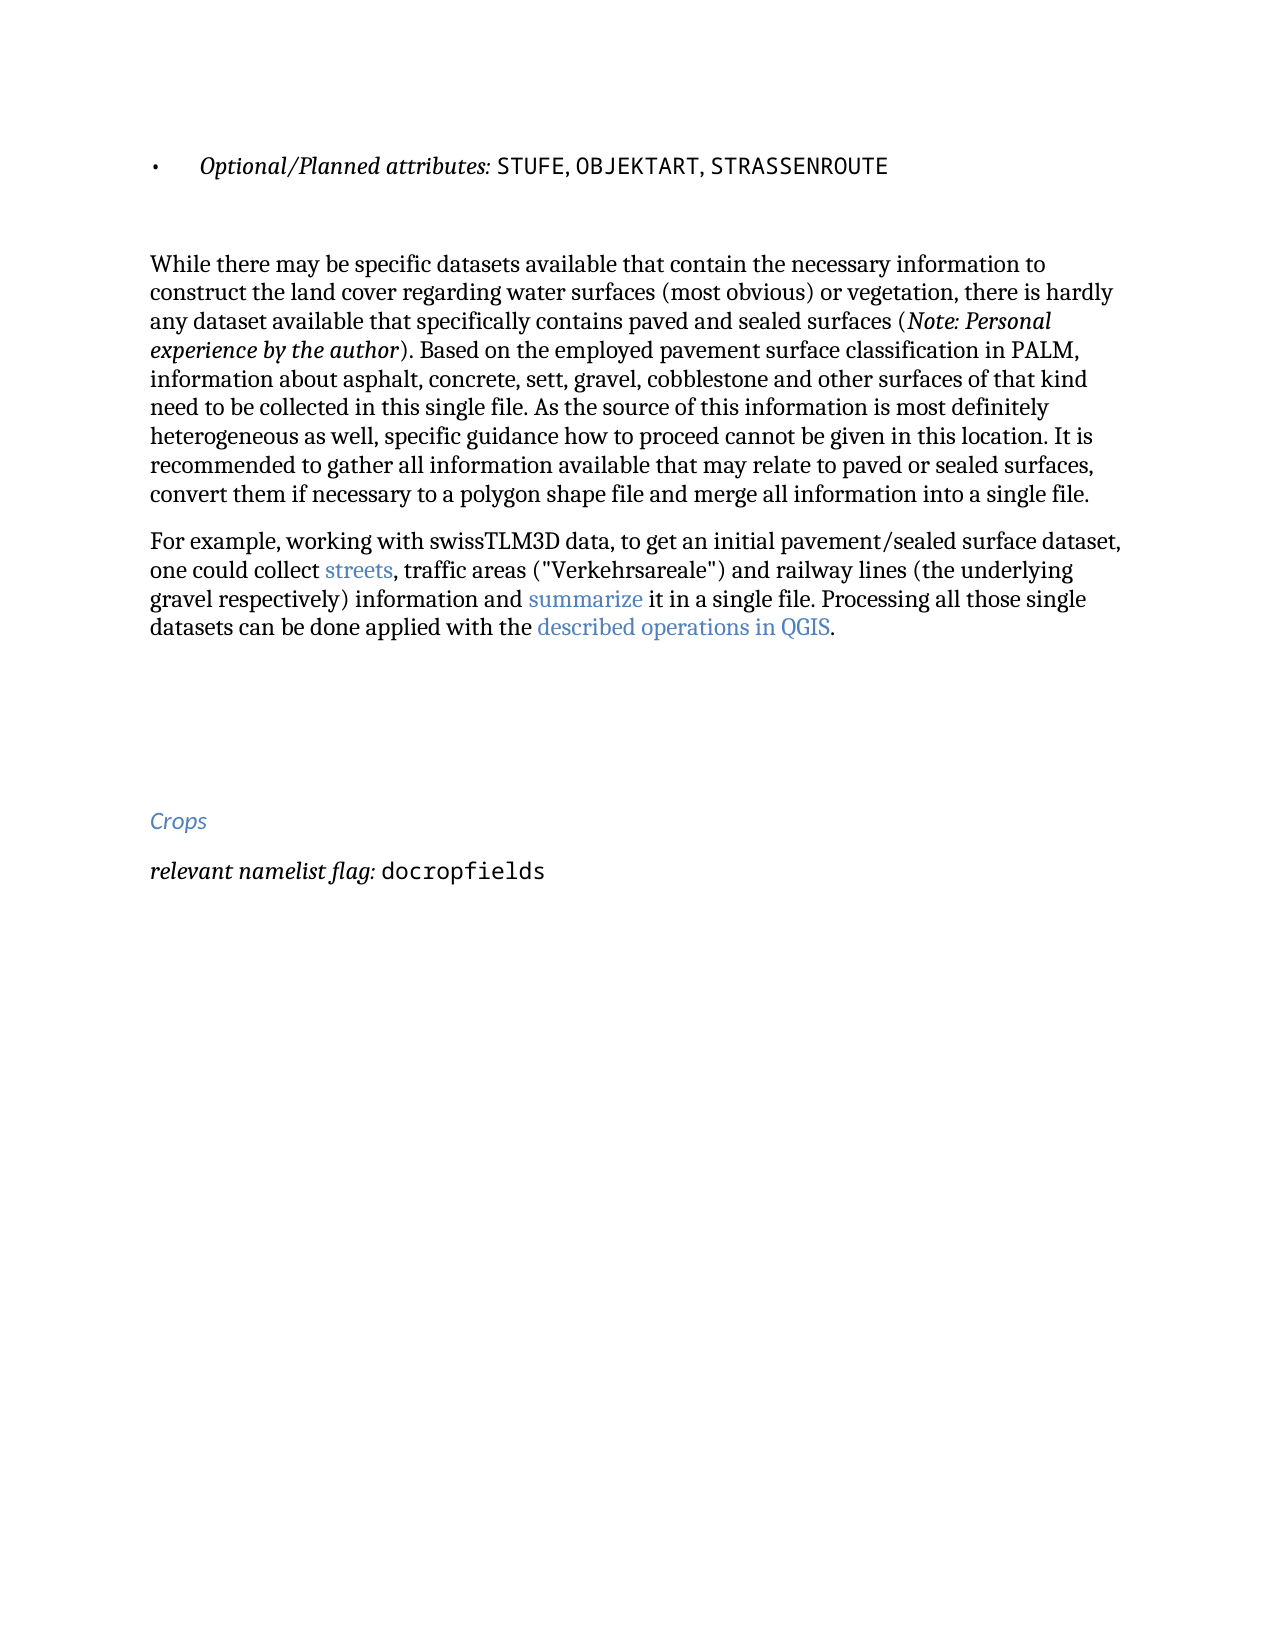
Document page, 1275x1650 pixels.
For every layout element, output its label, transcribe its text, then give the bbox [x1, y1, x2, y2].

subtitle Crops [150, 805, 1125, 836]
list Optional/Planned attributes: STUFE, OBJEKTART, STRASSENROUTE [150, 150, 1125, 181]
text For example, working with swissTLM3D data, to get an initial pavement/sealed surface dataset, one could collect streets, traffic areas ("Verkehrsareale") and railway lines (the underlying gravel respectively) information and summarize it in a single file. Processing all those single datasets can be done applied with the described operations in QGIS. [150, 527, 1125, 642]
text relevant namelist flag: docropfields [150, 855, 1125, 886]
text While there may be specific datasets available that contain the necessary information to construct the land cover regarding water surfaces (most obvious) or vegetation, there is hardly any dataset available that specifically contains paved and sealed surfaces (Note: Personal experience by the author). Based on the employed pavement surface classification in PALM, information about asphalt, concrete, sett, gravel, cobblestone and other surfaces of that kind need to be collected in this single file. As the source of this information is most definitely heterogeneous as well, specific guidance how to proceed cannot be given in this location. It is recommended to gather all information available that may relate to paved or sealed surfaces, convert them if necessary to a polygon shape file and merge all information into a single file. [150, 249, 1125, 508]
